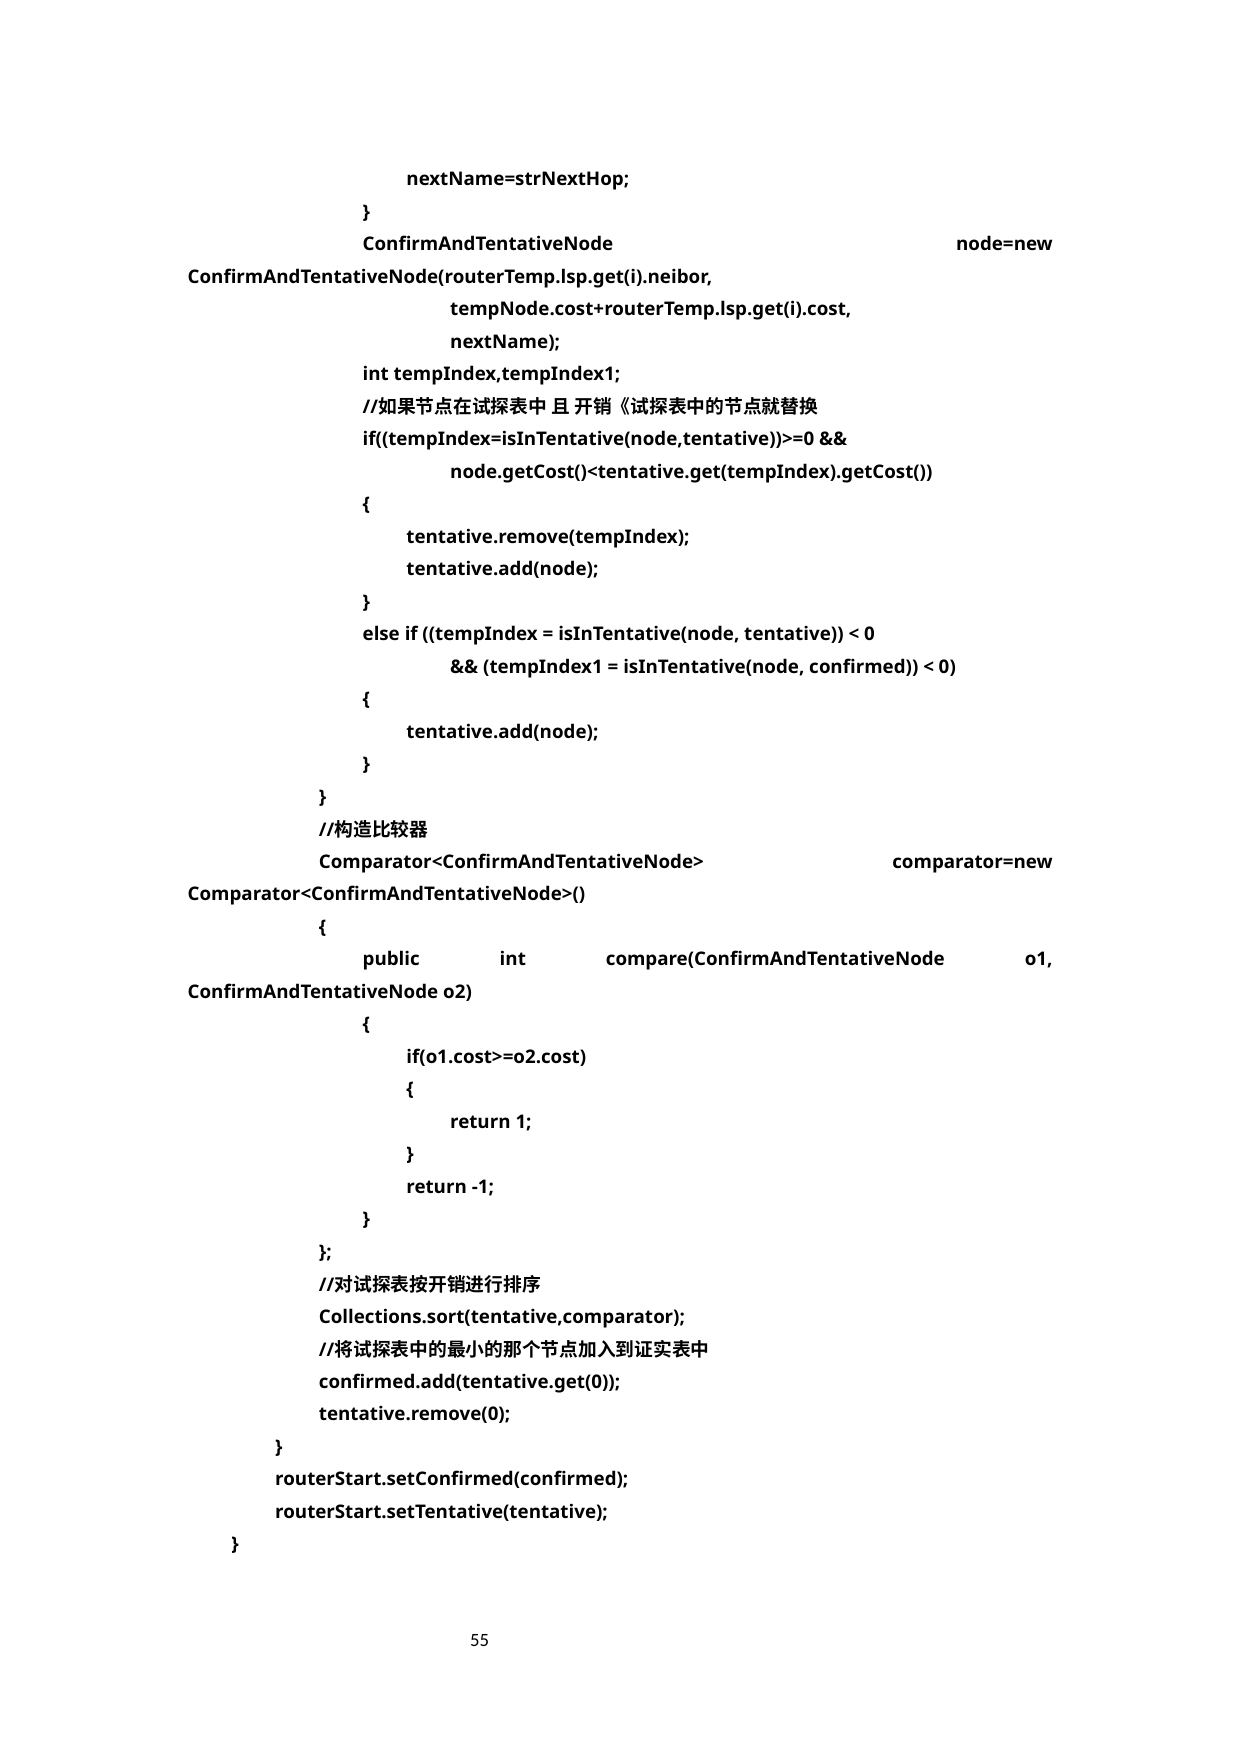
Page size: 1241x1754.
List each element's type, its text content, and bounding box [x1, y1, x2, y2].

text && (tempIndex1 = isInTentative(node, confirmed)) < 0) [187, 649, 1053, 682]
text node.getCost()<tentative.get(tempIndex).getCost()) [187, 454, 1053, 487]
text { [187, 909, 1053, 942]
text Collections.sort(tentative,comparator); [187, 1299, 1053, 1332]
text ConfirmAndTentativeNode node=new ConfirmAndTentativeNode(routerTemp.lsp.get(i).neibor, [187, 227, 1053, 292]
text if(o1.cost>=o2.cost) [187, 1039, 1053, 1072]
text tentative.add(node); [187, 552, 1053, 584]
text confirmed.add(tentative.get(0)); [187, 1364, 1053, 1397]
text }; [187, 1234, 1053, 1267]
text { [187, 1007, 1053, 1039]
text { [187, 1072, 1053, 1104]
text //如果节点在试探表中 且 开销《试探表中的节点就替换 [187, 389, 1053, 422]
text } [187, 1527, 1053, 1559]
text routerStart.setConfirmed(confirmed); [187, 1462, 1053, 1494]
text //将试探表中的最小的那个节点加入到证实表中 [187, 1332, 1053, 1364]
text return -1; [187, 1169, 1053, 1202]
text tentative.add(node); [187, 714, 1053, 747]
text //对试探表按开销进行排序 [187, 1267, 1053, 1299]
text nextName); [187, 324, 1053, 357]
text { [187, 682, 1053, 714]
text } [187, 747, 1053, 779]
text if((tempIndex=isInTentative(node,tentative))>=0 && [187, 422, 1053, 454]
text } [187, 584, 1053, 617]
text public int compare(ConfirmAndTentativeNode o1, ConfirmAndTentativeNode o2) [187, 942, 1053, 1007]
text return 1; [187, 1104, 1053, 1137]
text //构造比较器 [187, 812, 1053, 844]
text } [187, 779, 1053, 812]
text nextName=strNextHop; [187, 162, 1053, 194]
text tentative.remove(0); [187, 1397, 1053, 1429]
text } [187, 1429, 1053, 1462]
text Comparator<ConfirmAndTentativeNode> comparator=new Comparator<ConfirmAndTentativeNode>() [187, 844, 1053, 909]
text tempNode.cost+routerTemp.lsp.get(i).cost, [187, 292, 1053, 324]
text int tempIndex,tempIndex1; [187, 357, 1053, 389]
text tentative.remove(tempIndex); [187, 519, 1053, 552]
text { [187, 487, 1053, 519]
text routerStart.setTentative(tentative); [187, 1494, 1053, 1527]
text } [187, 1202, 1053, 1234]
text } [187, 194, 1053, 227]
text else if ((tempIndex = isInTentative(node, tentative)) < 0 [187, 617, 1053, 649]
text } [187, 1137, 1053, 1169]
